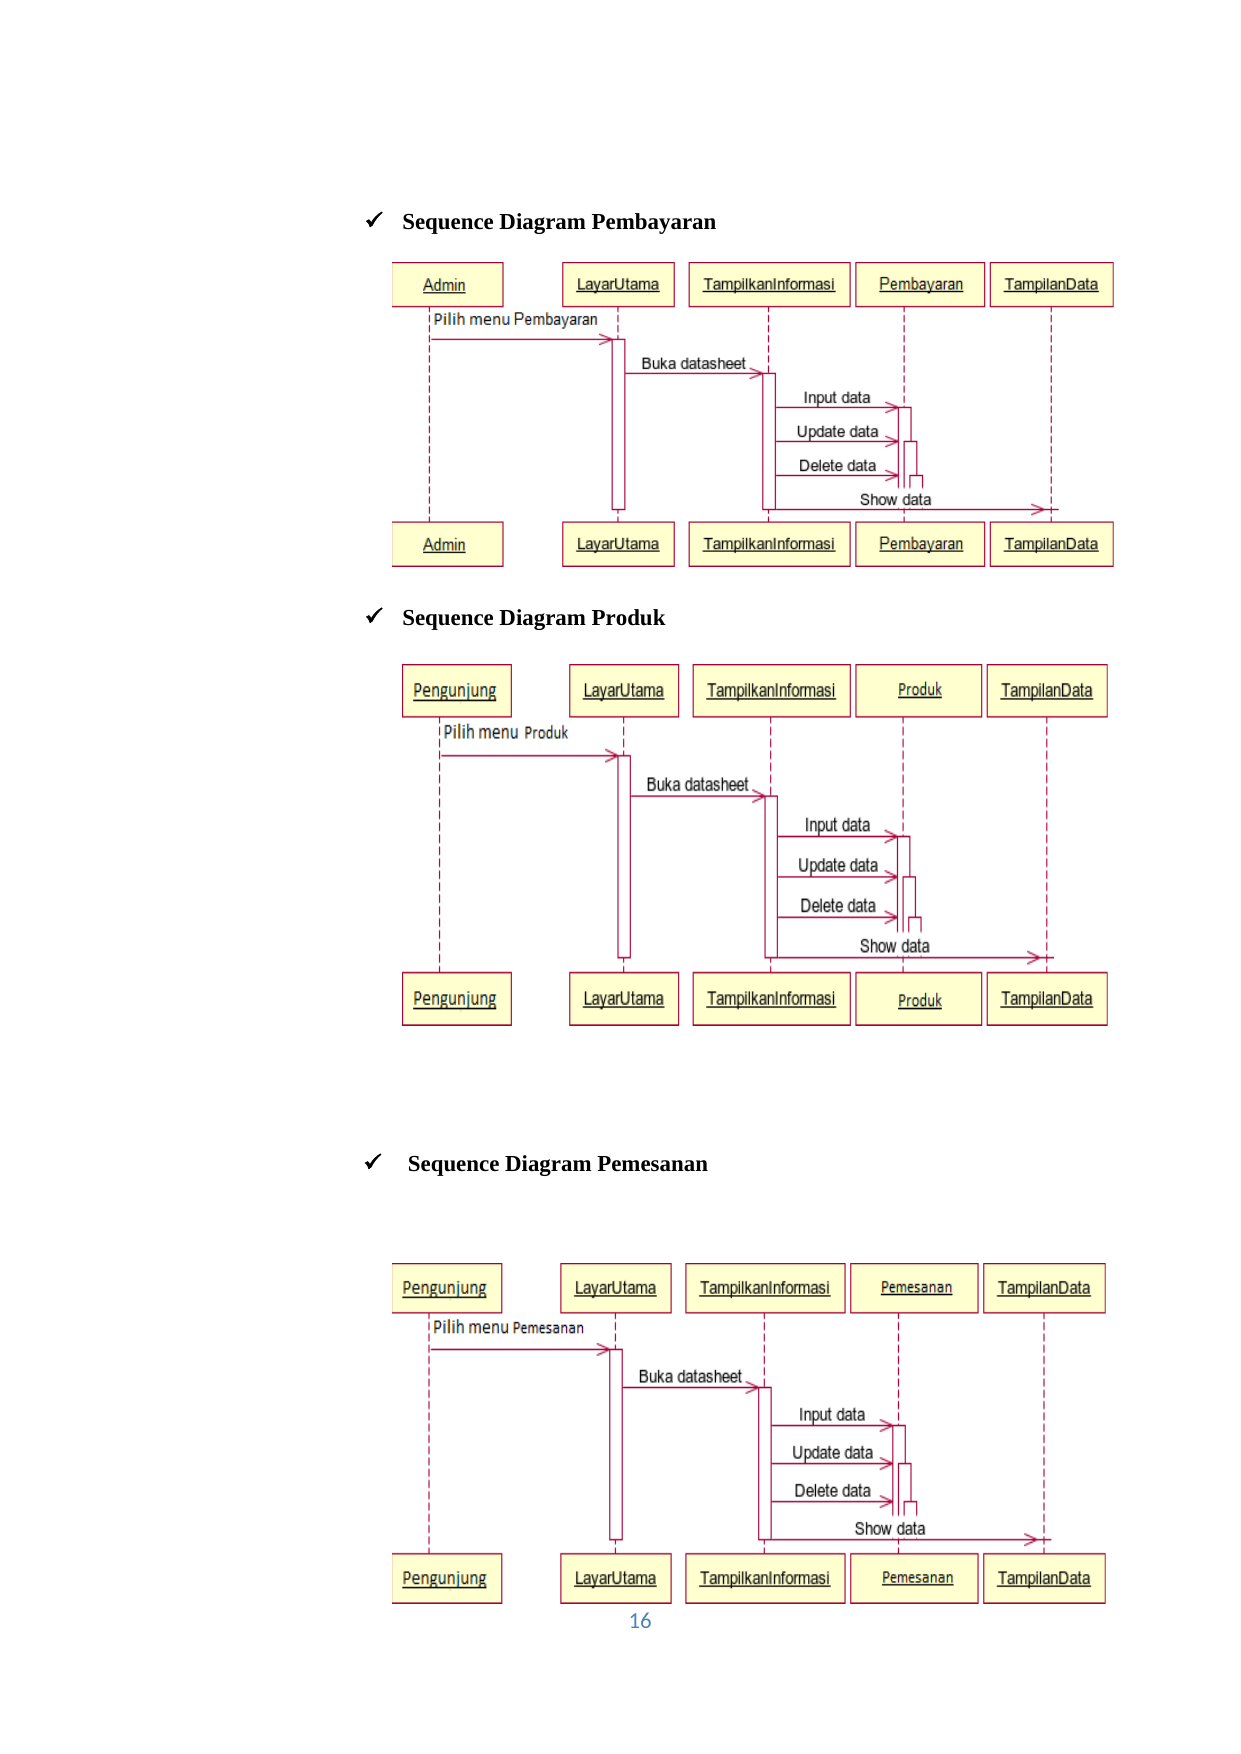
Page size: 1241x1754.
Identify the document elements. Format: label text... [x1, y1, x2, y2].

picture [392, 1263, 1106, 1604]
picture [402, 664, 1108, 1026]
list Sequence Diagram Pemesanan [363, 1150, 1153, 1177]
picture [392, 262, 1114, 567]
list Sequence Diagram Produk [364, 604, 1153, 631]
list Sequence Diagram Pembayaran [364, 208, 1153, 235]
